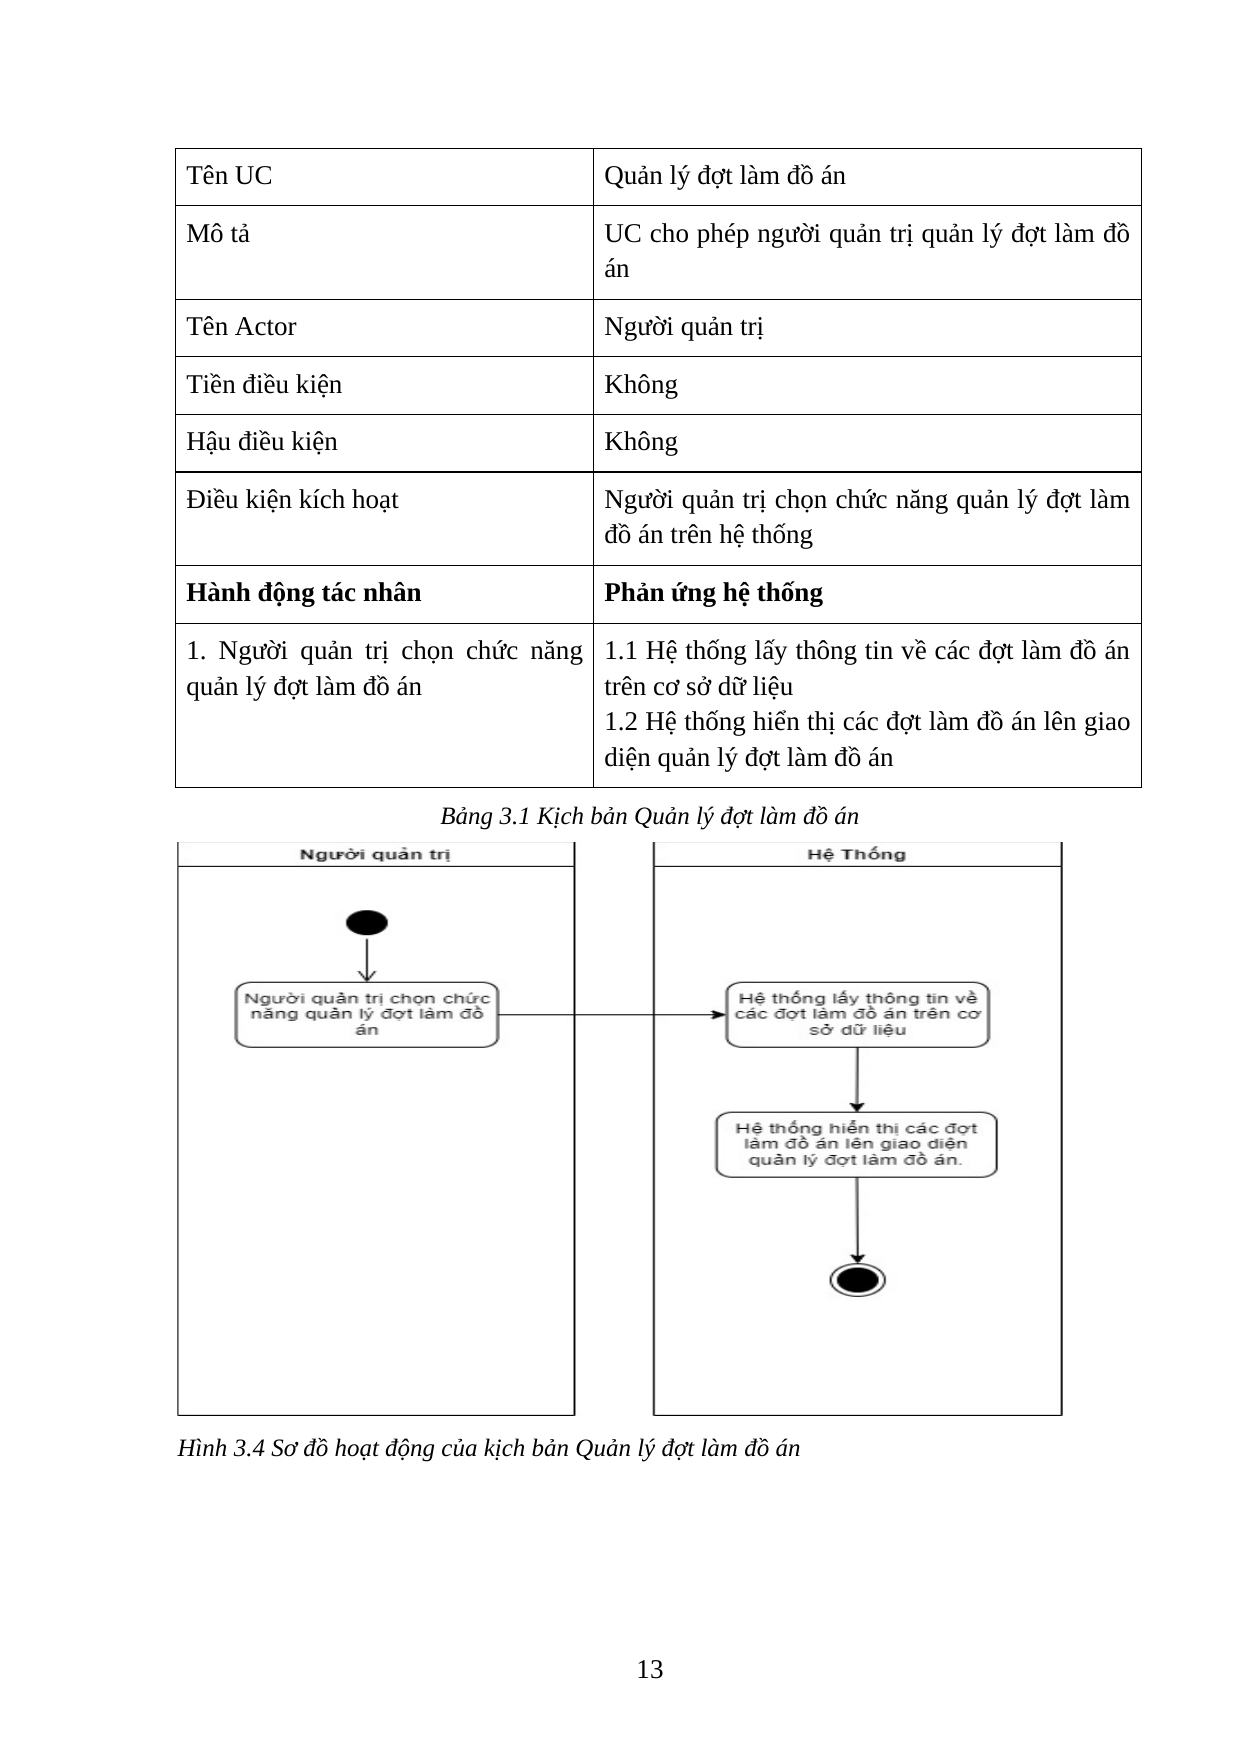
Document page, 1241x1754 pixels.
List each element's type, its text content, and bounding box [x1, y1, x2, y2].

table_cell Tên Actor [176, 300, 593, 356]
table_cell Tiền điều kiện [176, 357, 593, 414]
table_cell Hậu điều kiện [176, 415, 593, 471]
table_cell Mô tả [176, 206, 593, 299]
table_cell UC cho phép người quản trị quản lý đợt làm đồ án [594, 206, 1141, 299]
table_cell Không [594, 357, 1141, 414]
table_cell Hành động tác nhân [176, 566, 593, 622]
table_cell Điều kiện kích hoạt [176, 473, 593, 565]
table_cell Phản ứng hệ thống [594, 566, 1141, 622]
table_cell Người quản trị chọn chức năng quản lý đợt làm đồ án trên hệ thống [594, 473, 1141, 565]
picture [177, 842, 1063, 1416]
table_cell Không [594, 415, 1141, 471]
table_cell Người quản trị [594, 300, 1141, 356]
table_cell 1.1 Hệ thống lấy thông tin về các đợt làm đồ án trên cơ sở dữ liệu 1.2 Hệ thống hiển thị các đợt làm đồ án lên giao diện quản lý đợt làm đồ án [594, 624, 1141, 787]
table_cell 1. Người quản trị chọn chức năng quản lý đợt làm đồ án [176, 624, 593, 787]
table_header Tên UC [176, 149, 593, 205]
table_header Quản lý đợt làm đồ án [594, 149, 1141, 205]
